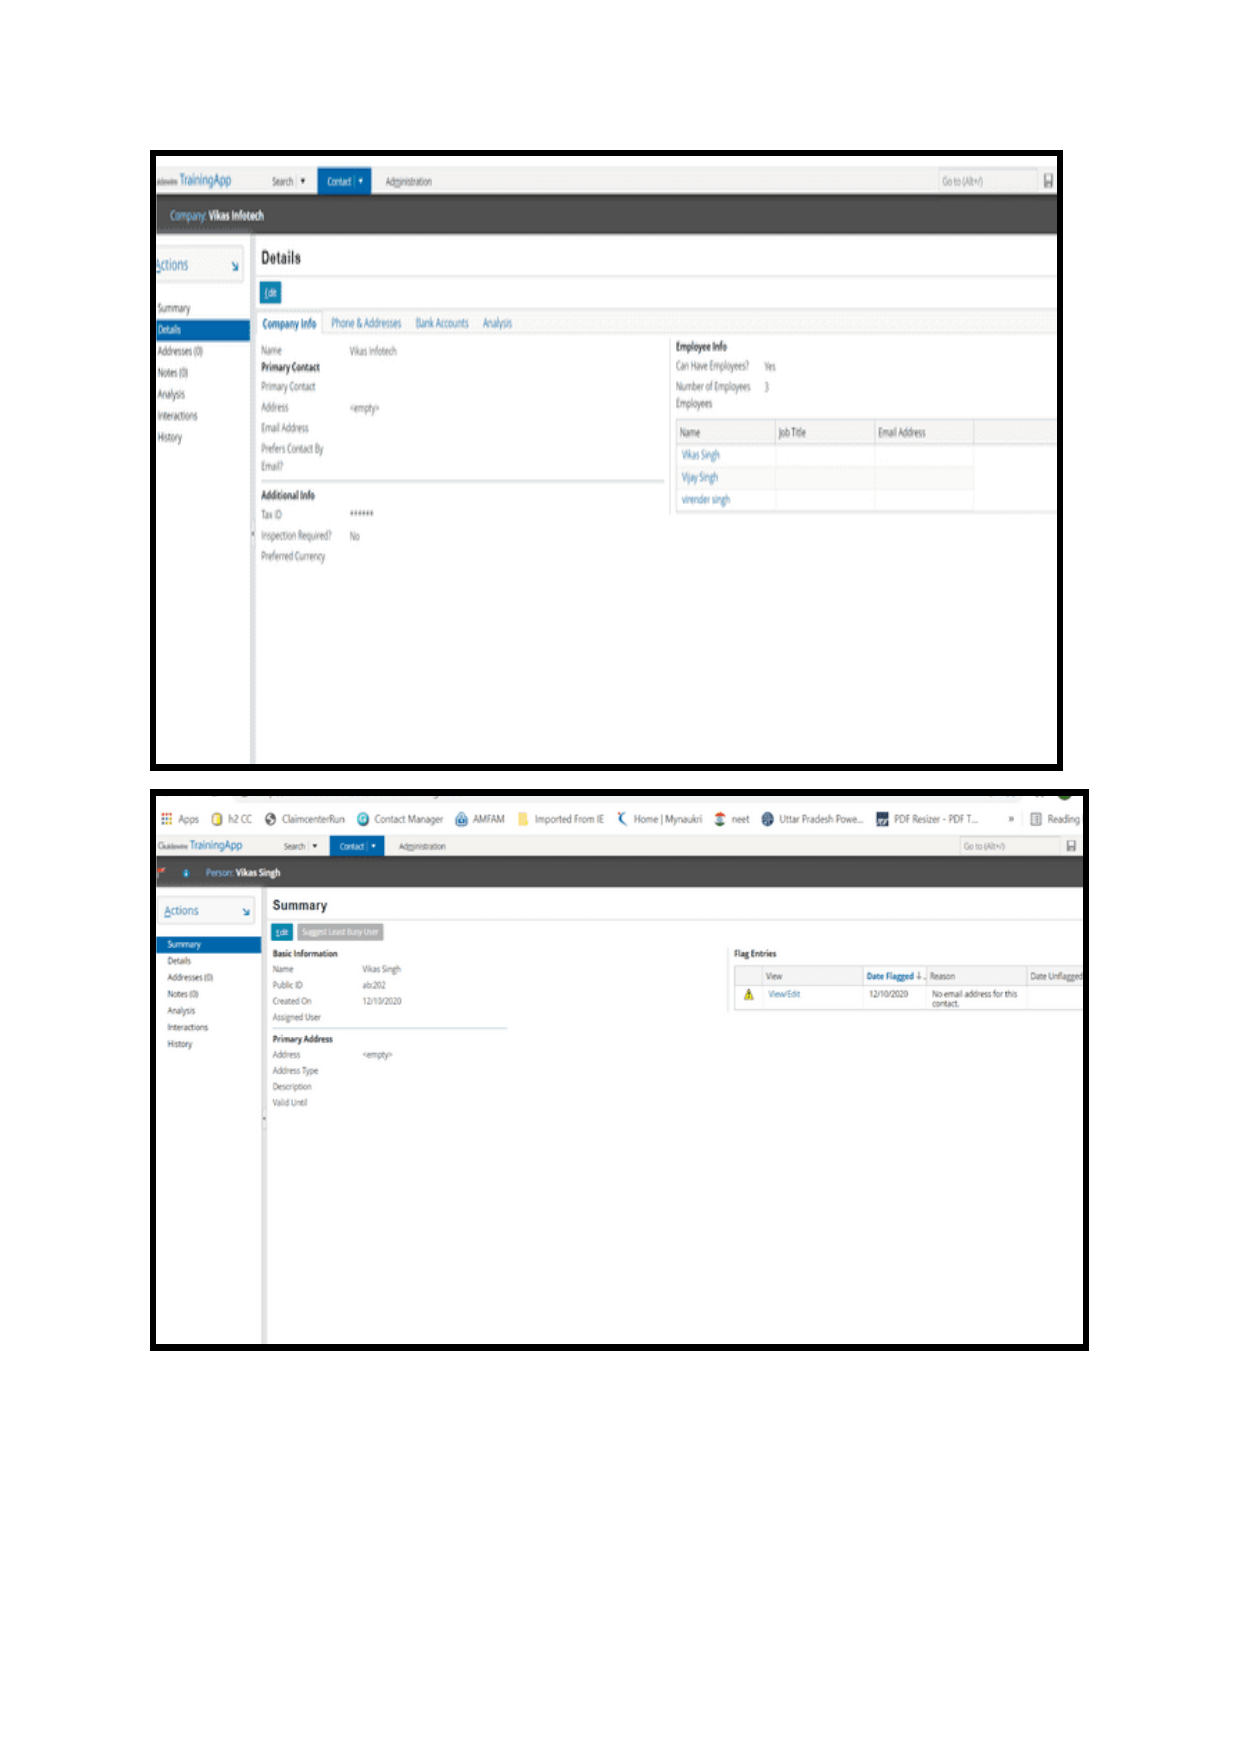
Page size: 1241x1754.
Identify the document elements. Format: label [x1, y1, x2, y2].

picture [156, 796, 1083, 1344]
picture [156, 156, 1057, 764]
